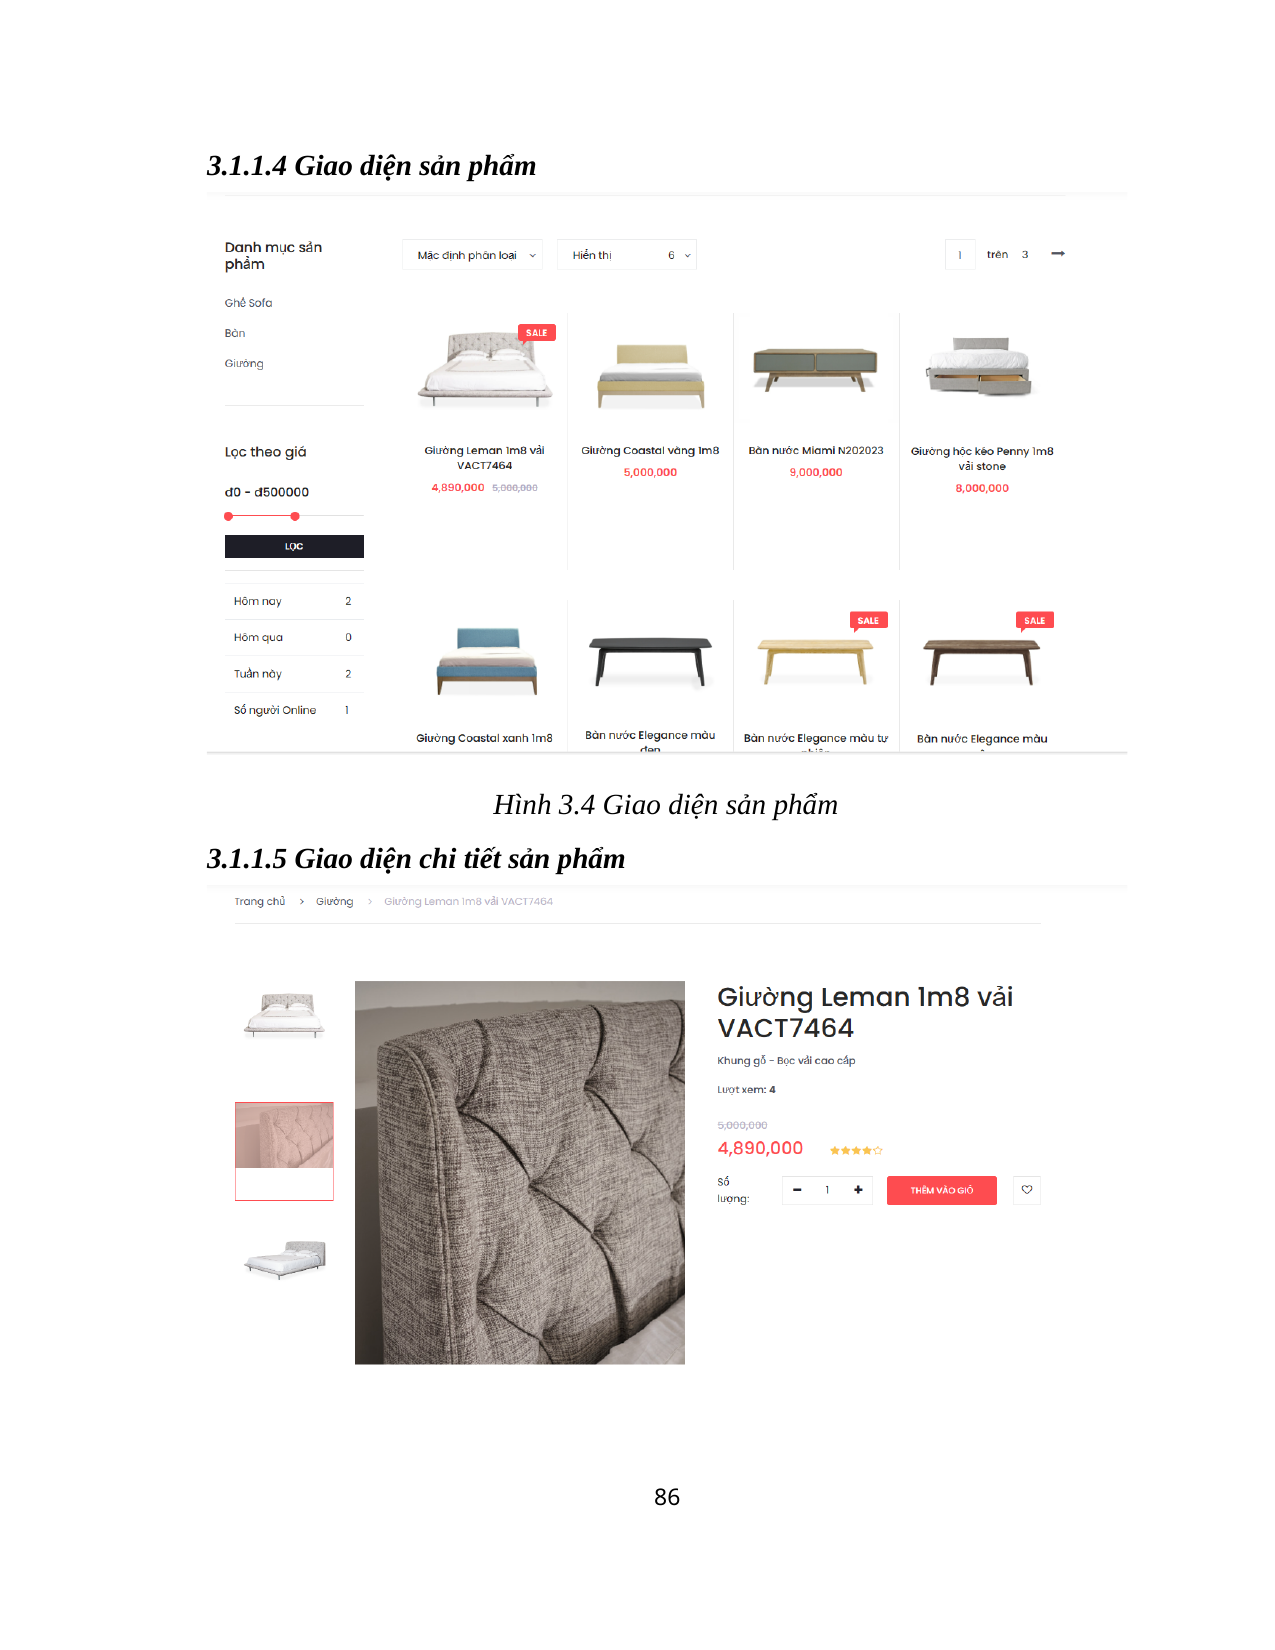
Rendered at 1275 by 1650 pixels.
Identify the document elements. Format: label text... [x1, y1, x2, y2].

picture [206, 885, 1128, 1415]
text Hình 3.4 Giao diện sản phẩm [207, 787, 1127, 820]
picture [206, 192, 1128, 755]
subtitle 3.1.1.4 Giao diện sản phẩm [207, 148, 1127, 181]
subtitle 3.1.1.5 Giao diện chi tiết sản phẩm [207, 841, 1127, 875]
